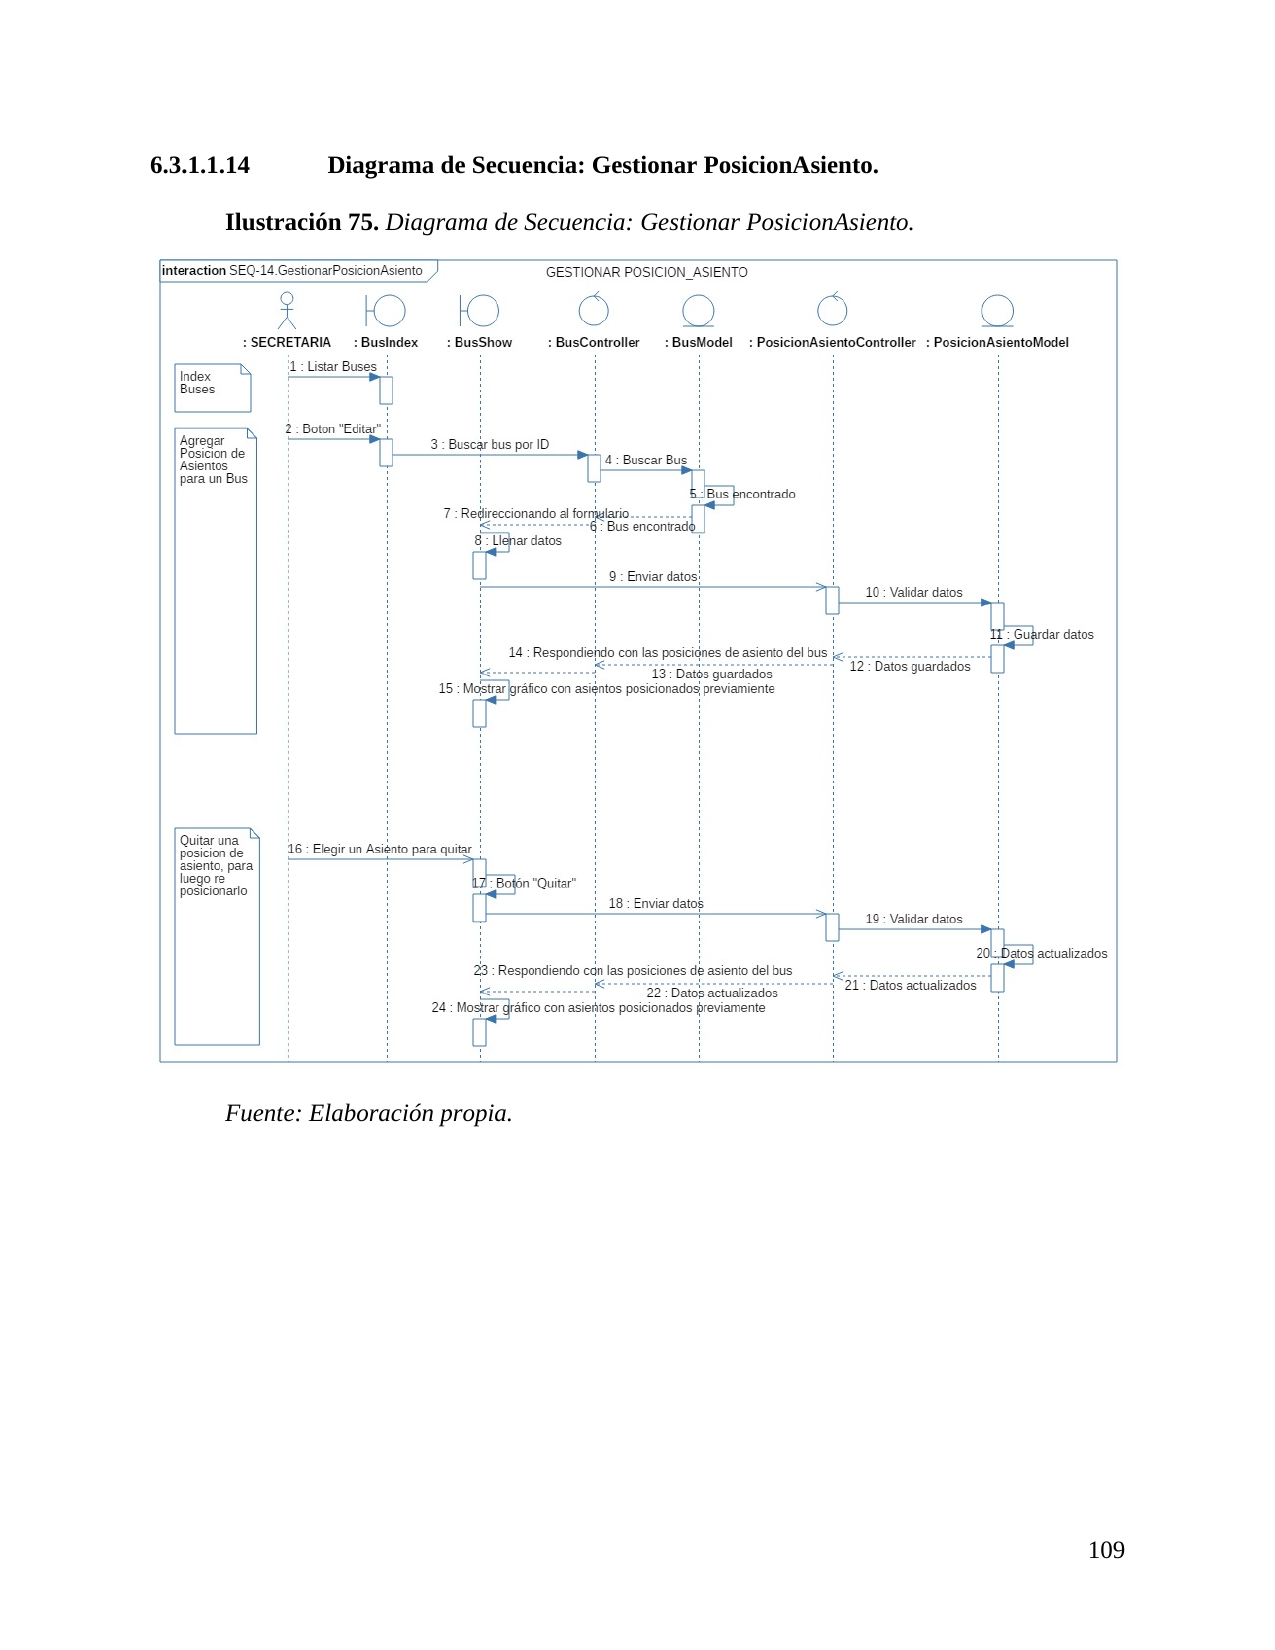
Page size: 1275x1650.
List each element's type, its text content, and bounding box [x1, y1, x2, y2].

text Fuente: Elaboración propia. [150, 1098, 1125, 1126]
subtitle Diagrama de Secuencia: Gestionar PosicionAsiento. [150, 150, 1125, 179]
picture [150, 250, 1125, 1069]
text Ilustración 75. Diagrama de Secuencia: Gestionar PosicionAsiento. [150, 207, 1125, 236]
